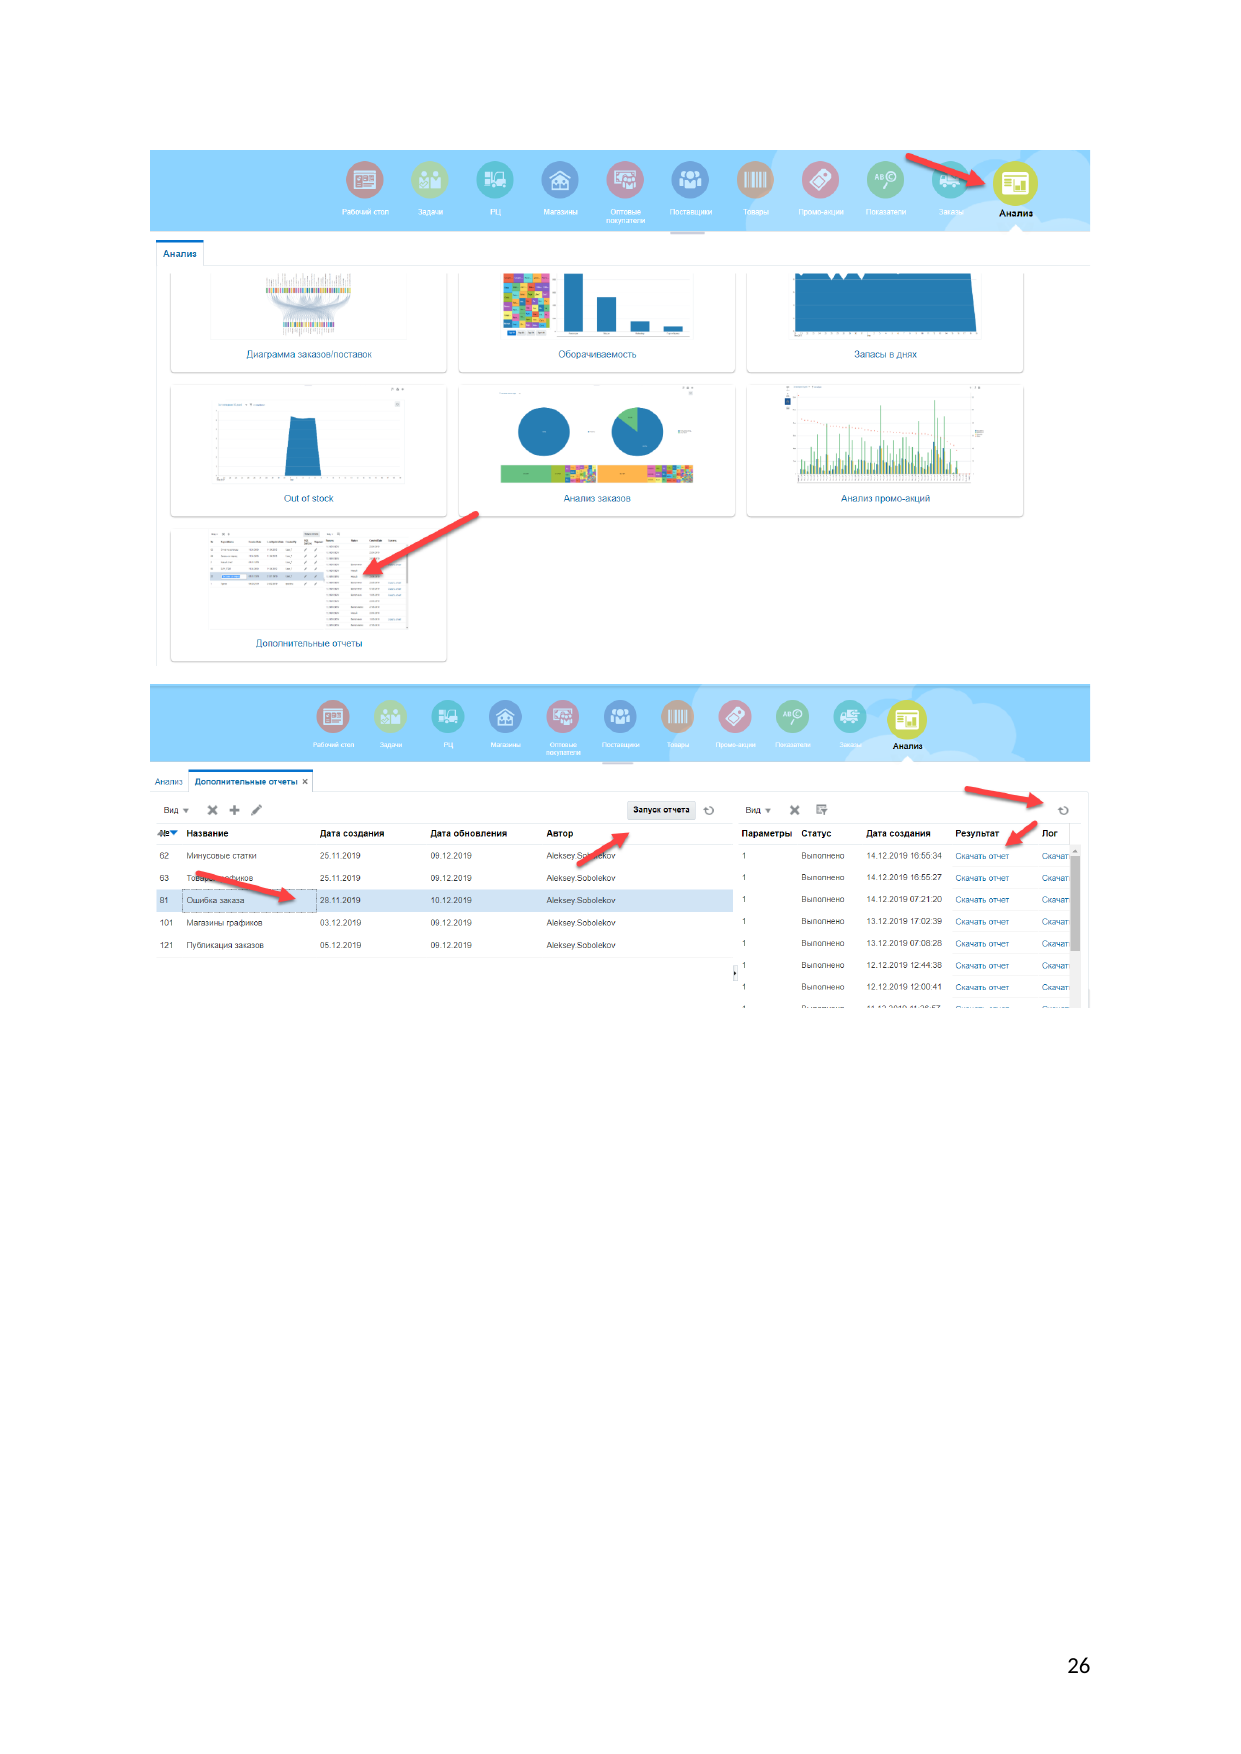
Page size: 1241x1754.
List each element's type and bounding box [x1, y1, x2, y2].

picture [150, 150, 1091, 666]
picture [150, 684, 1091, 1008]
